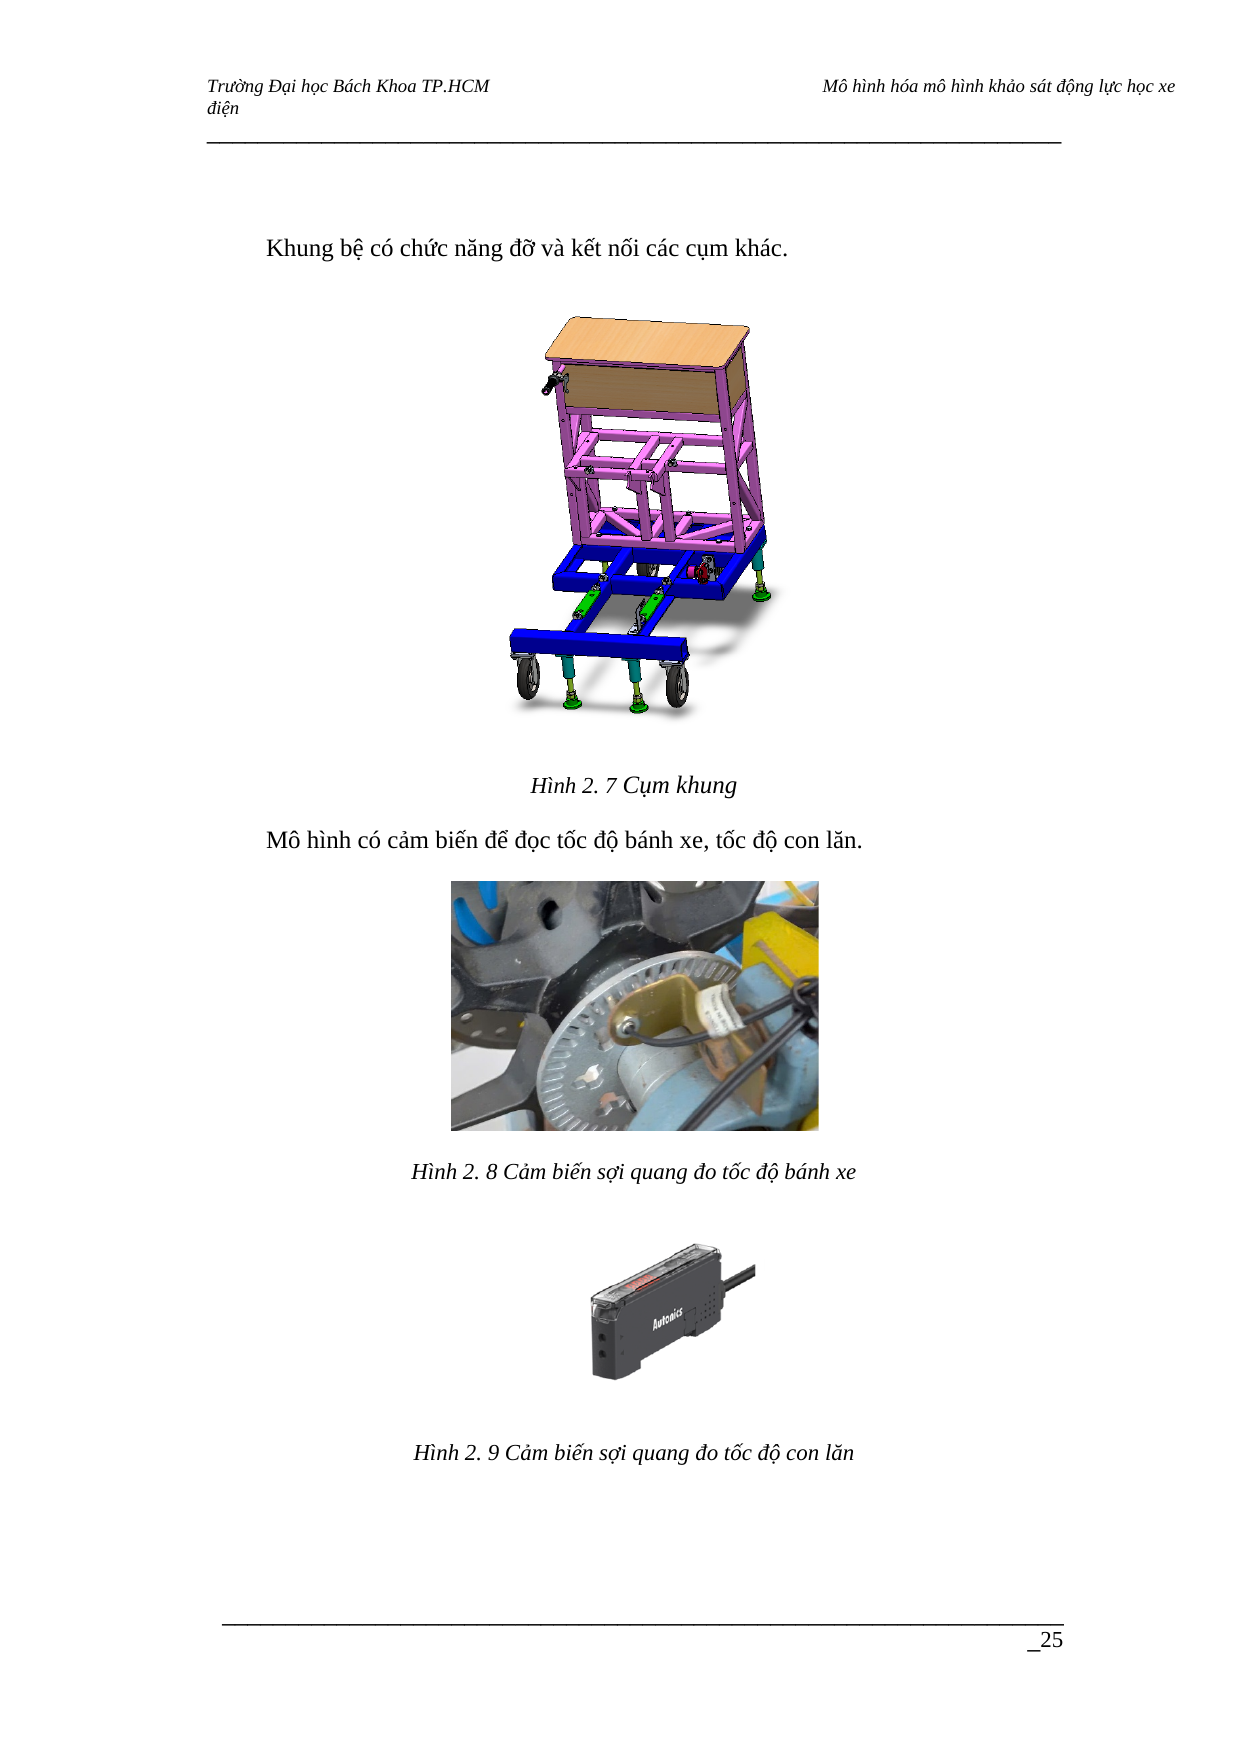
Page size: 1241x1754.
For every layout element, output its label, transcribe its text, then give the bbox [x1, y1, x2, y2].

text Hình 2. 8 Cảm biến sợi quang đo tốc độ bánh xe [207, 1158, 1063, 1185]
text Hình 2. 9 Cảm biến sợi quang đo tốc độ con lăn [207, 1439, 1063, 1466]
picture [564, 1210, 765, 1412]
text Hình 2. 7 Cụm khung [207, 770, 1063, 799]
picture [471, 288, 799, 742]
text Khung bệ có chức năng đỡ và kết nối các cụm khác. [207, 233, 1063, 262]
picture [451, 881, 819, 1131]
text Mô hình có cảm biến để đọc tốc độ bánh xe, tốc độ con lăn. [207, 826, 1063, 854]
